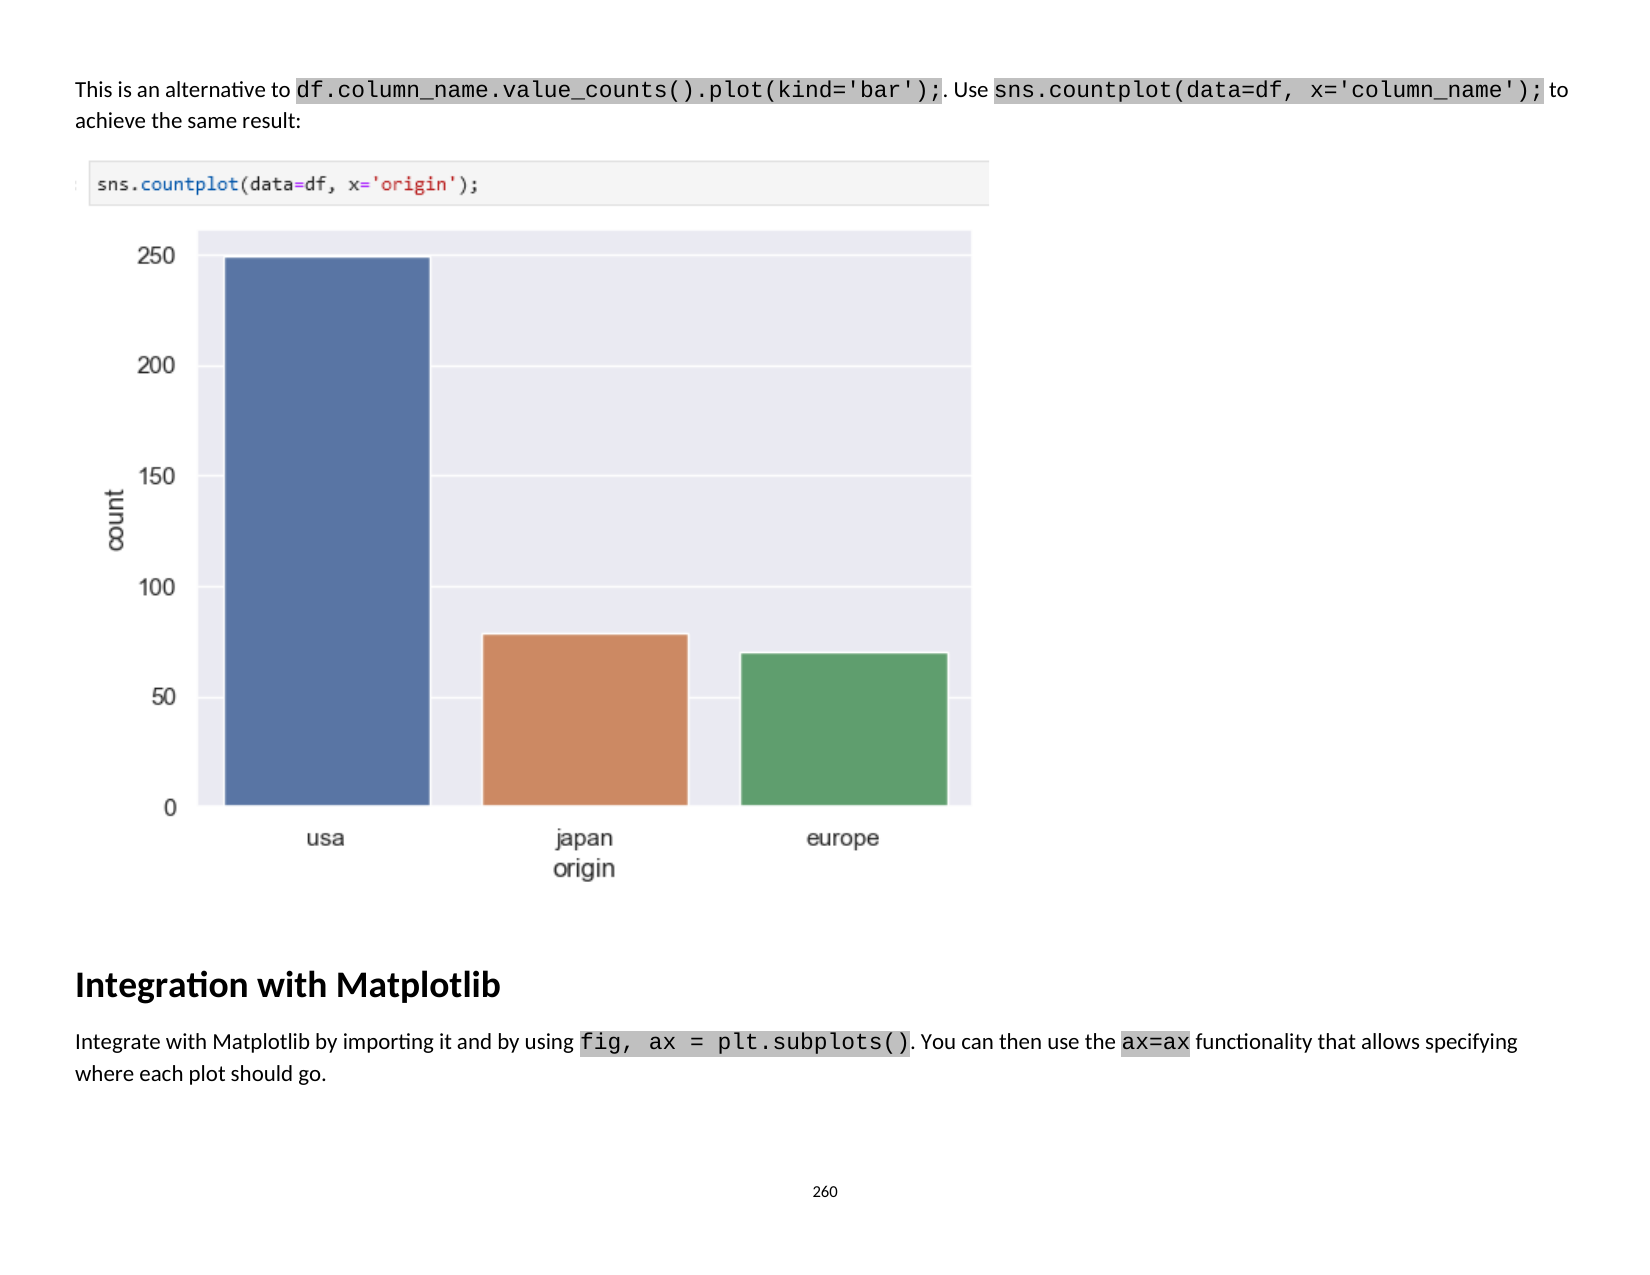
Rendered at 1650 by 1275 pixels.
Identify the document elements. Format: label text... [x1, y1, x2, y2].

text This is an alternative to df.column_name.value_counts().plot(kind='bar');. Use sns.countplot(data=df, x='column_name'); to achieve the same result: [75, 75, 1575, 134]
text Integration with Matplotlib [75, 961, 1575, 1007]
picture [75, 153, 990, 896]
text Integrate with Matplotlib by importing it and by using fig, ax = plt.subplots(). You can then use the ax=ax functionality that allows specifying where each plot should go. [75, 1027, 1575, 1087]
